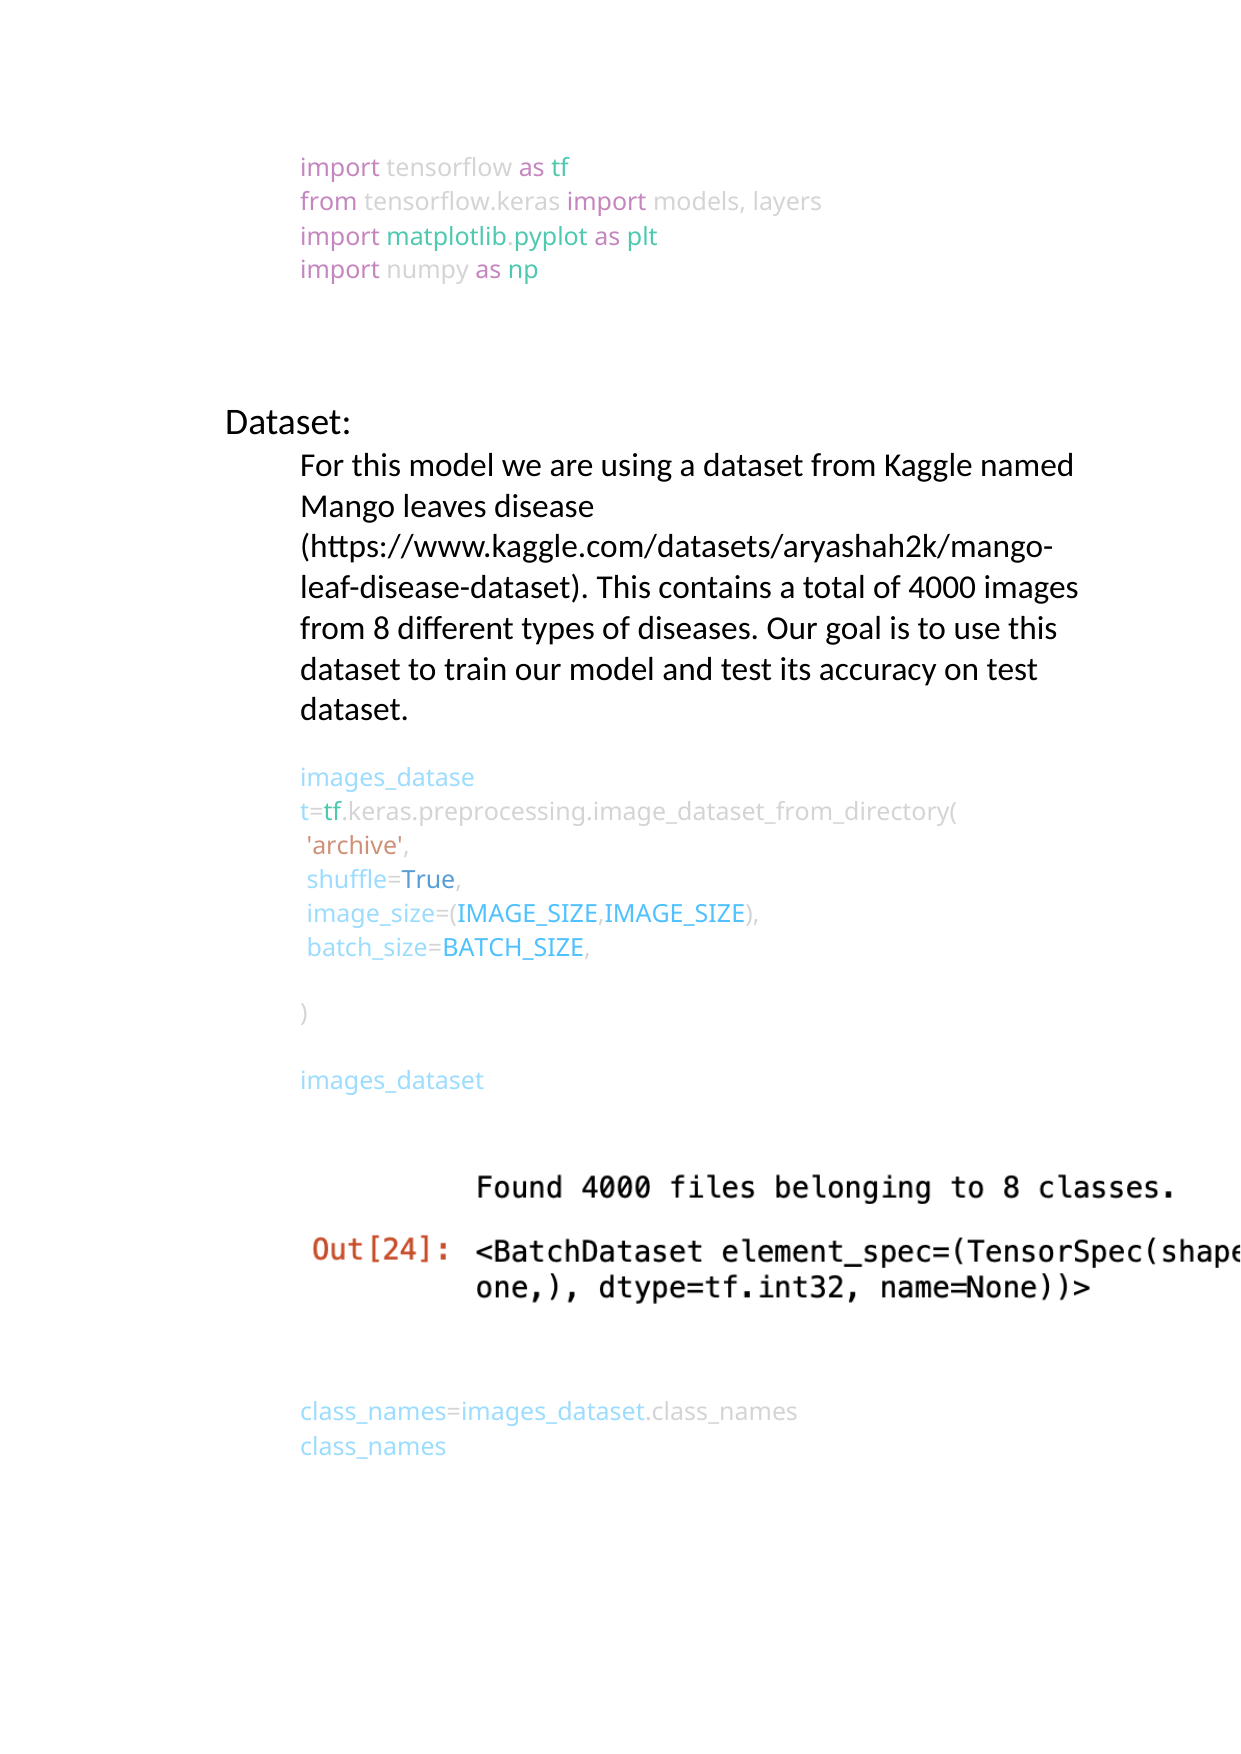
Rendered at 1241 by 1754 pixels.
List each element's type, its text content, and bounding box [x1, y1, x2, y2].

text import numpy as np [300, 252, 1090, 286]
text shuffle=True, [300, 862, 1090, 896]
text images_dataset=tf.keras.preprocessing.image_dataset_from_directory( [300, 760, 1090, 828]
text 'archive', [300, 828, 1090, 862]
text image_size=(IMAGE_SIZE,IMAGE_SIZE), [300, 896, 1090, 930]
text from tensorflow.keras import models, layers [300, 184, 1090, 218]
text import matplotlib.pyplot as plt [300, 218, 1090, 252]
text images_dataset [300, 1063, 1090, 1097]
text For this model we are using a dataset from Kaggle named Mango leaves disease (https://www.kaggle.com/datasets/aryashah2k/mango-leaf-disease-dataset). This contains a total of 4000 images from 8 different types of diseases. Our goal is to use this dataset to train our model and test its accuracy on test dataset. [300, 444, 1090, 729]
text import tensorflow as tf [300, 150, 1090, 184]
text class_names [300, 1428, 1090, 1462]
text Dataset: [225, 398, 1090, 444]
text batch_size=BATCH_SIZE, [300, 930, 1090, 964]
text class_names=images_dataset.class_names [300, 1394, 1090, 1428]
picture [300, 1165, 1241, 1330]
text ) [300, 994, 1090, 1029]
